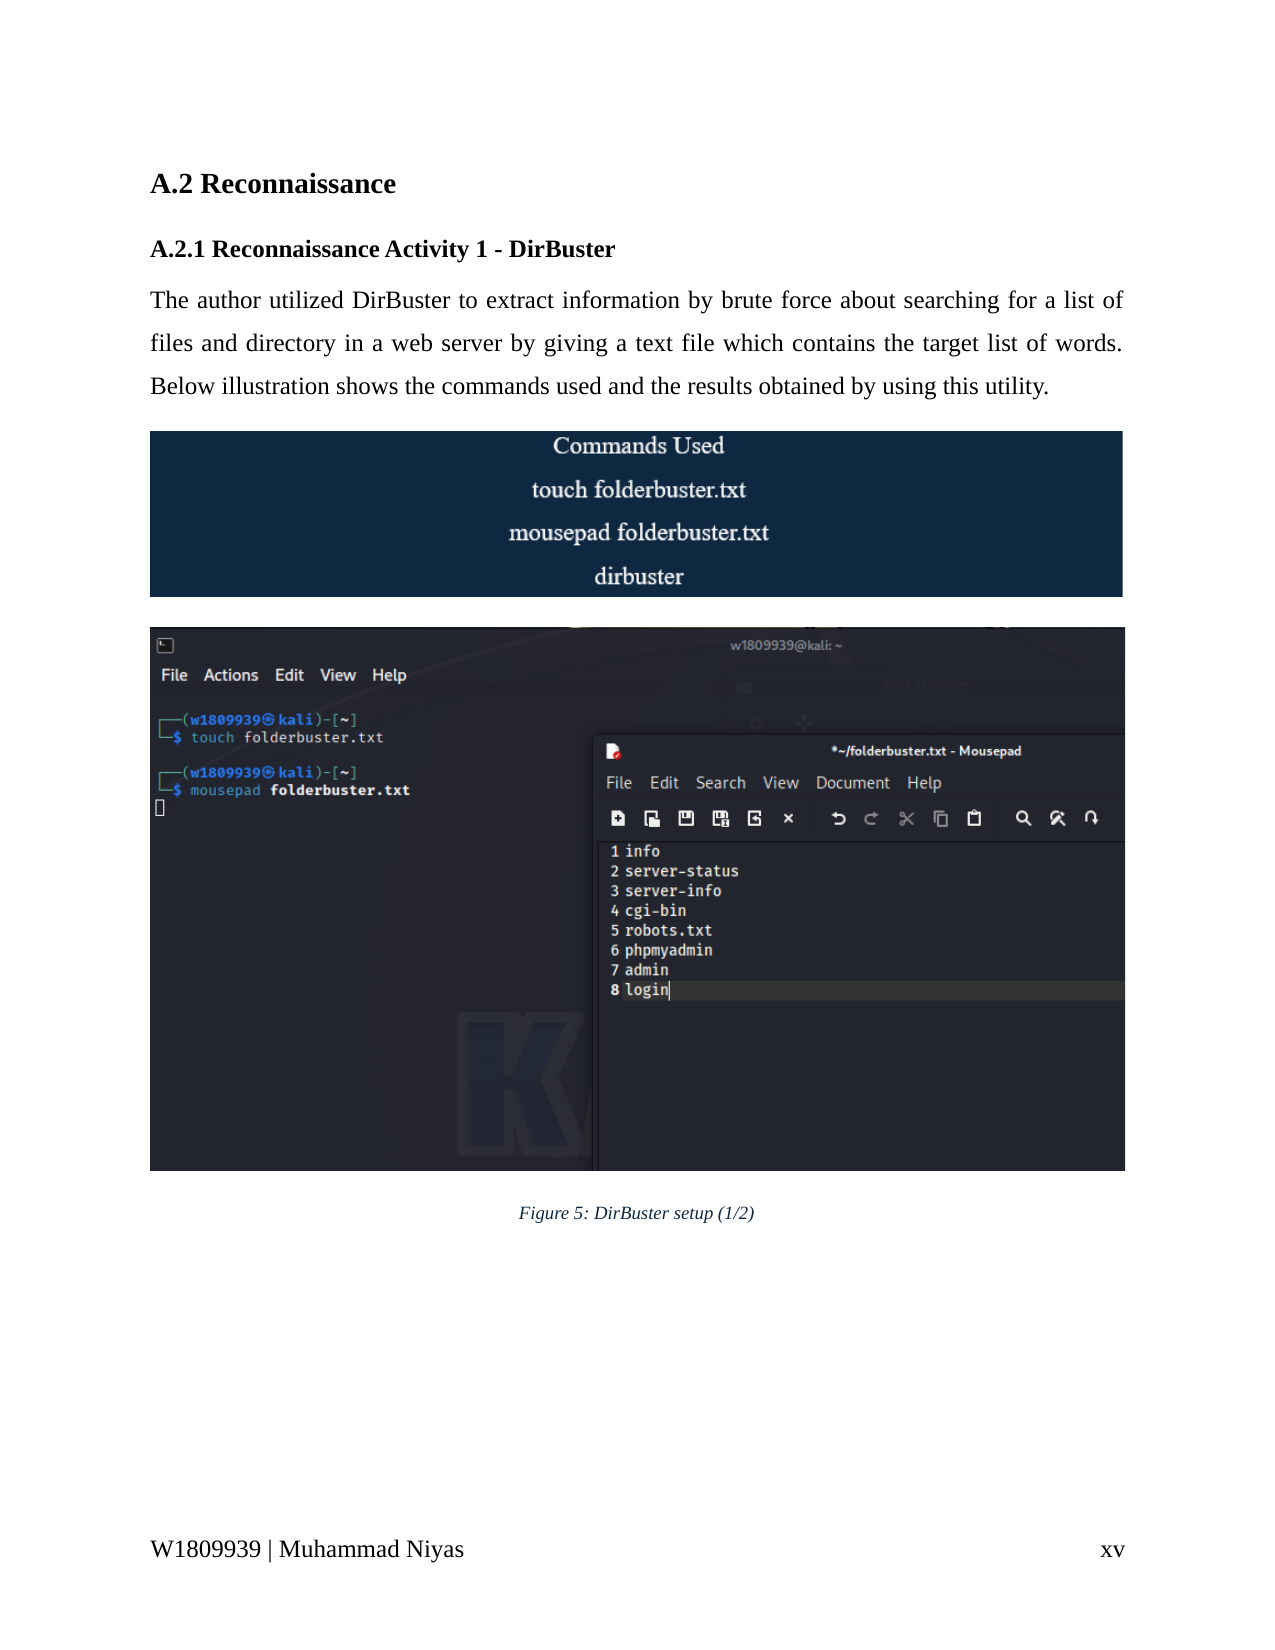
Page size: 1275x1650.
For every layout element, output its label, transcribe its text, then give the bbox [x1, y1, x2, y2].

subtitle A.2 Reconnaissance [150, 167, 1125, 200]
text Figure 5: DirBuster setup (1/2) [150, 1202, 1125, 1223]
subtitle A.2.1 Reconnaissance Activity 1 - DirBuster [150, 234, 1125, 262]
picture [150, 431, 1123, 597]
picture [150, 627, 1125, 1171]
text The author utilized DirBuster to extract information by brute force about searching for a list of files and directory in a web server by giving a text file which contains the target list of words. Below illustration shows the commands used and the results obtained by using this utility. [150, 285, 1125, 400]
